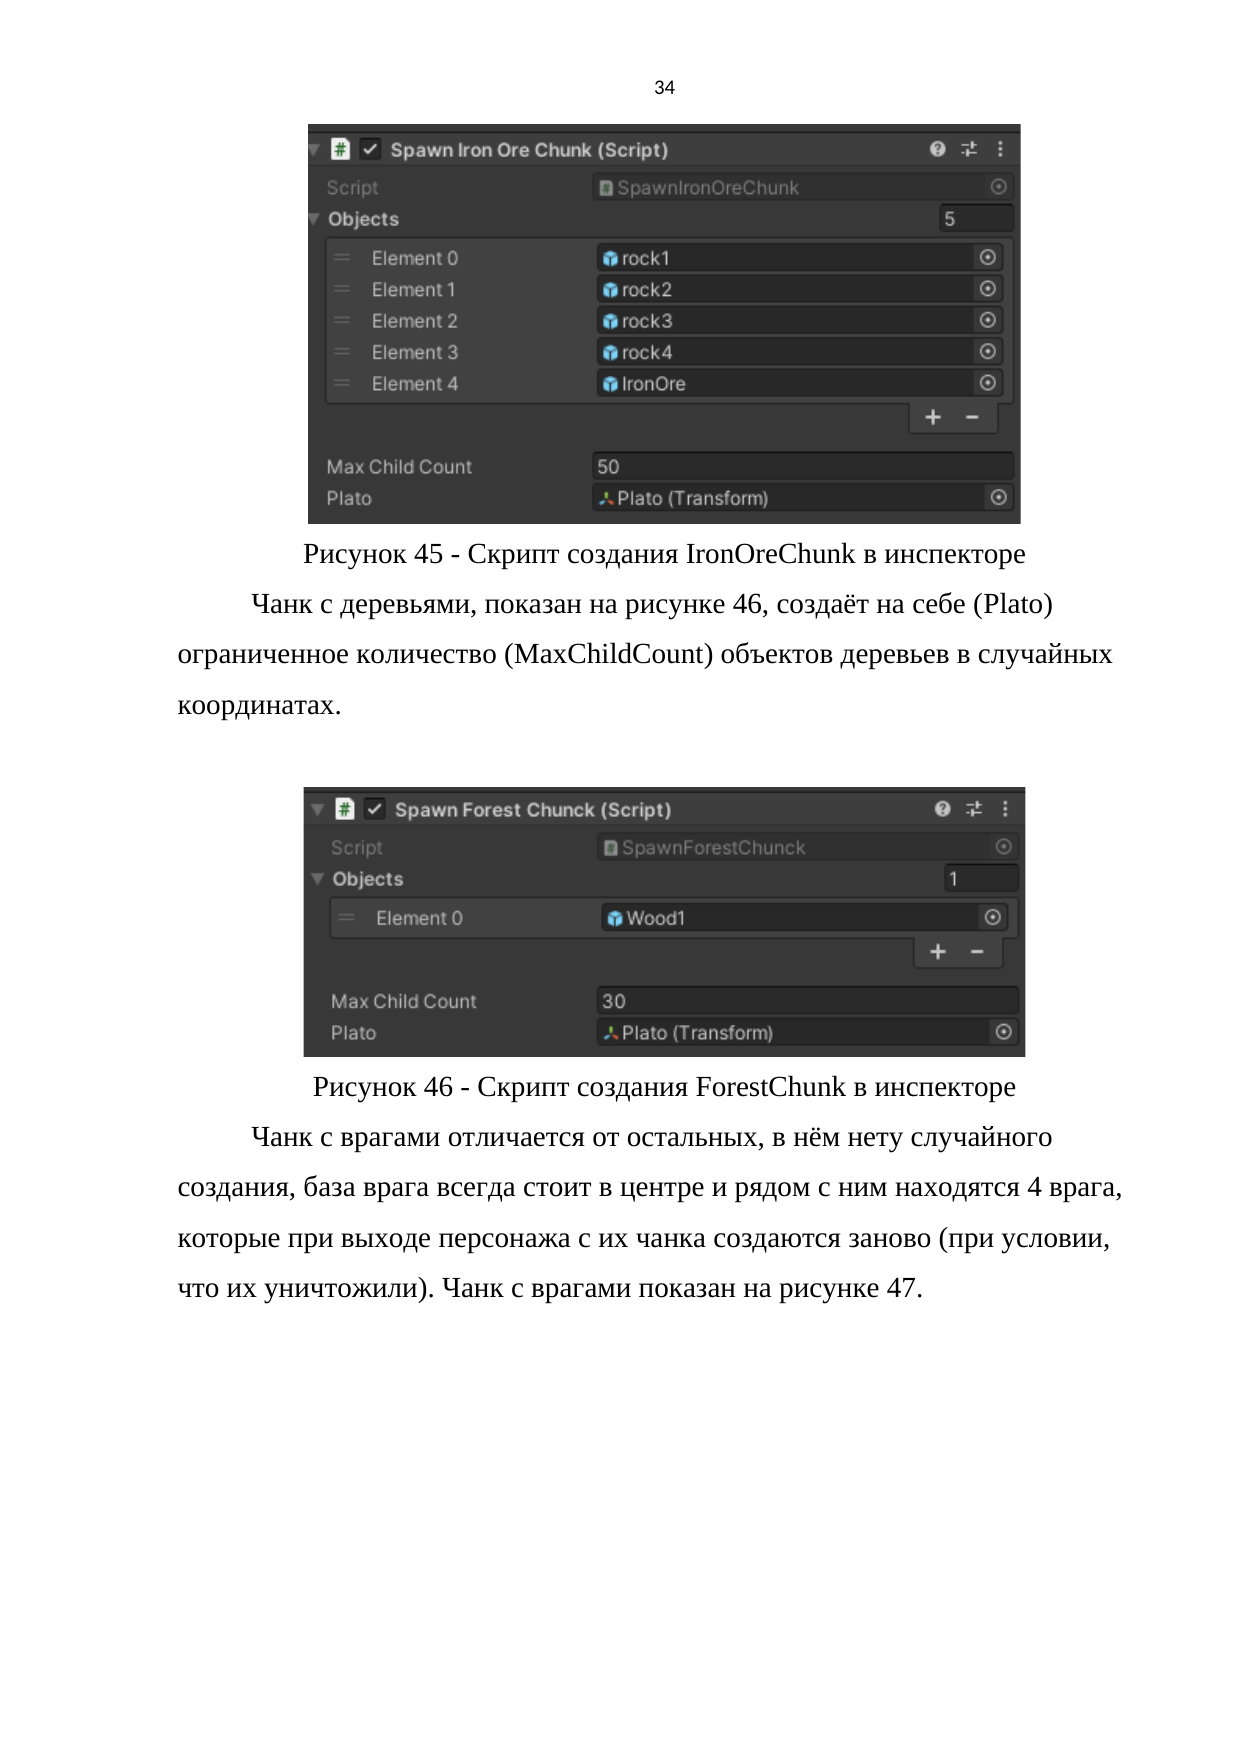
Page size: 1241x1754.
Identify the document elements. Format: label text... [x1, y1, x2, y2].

text Чанк с деревьями, показан на рисунке 46, создаёт на себе (Plato) ограниченное количество (MaxChildCount) объектов деревьев в случайных координатах. [177, 586, 1152, 720]
text Рисунок 45 - Скрипт создания IronOreChunk в инспекторе [177, 536, 1152, 569]
picture [308, 124, 1021, 524]
text Чанк с врагами отличается от остальных, в нём нету случайного создания, база врага всегда стоит в центре и рядом с ним находятся 4 врага, которые при выходе персонажа с их чанка создаются заново (при условии, что их уничтожили). Чанк с врагами показан на рисунке 47. [177, 1119, 1152, 1304]
text Рисунок 46 - Скрипт создания ForestChunk в инспекторе [177, 1069, 1152, 1102]
picture [303, 787, 1026, 1057]
